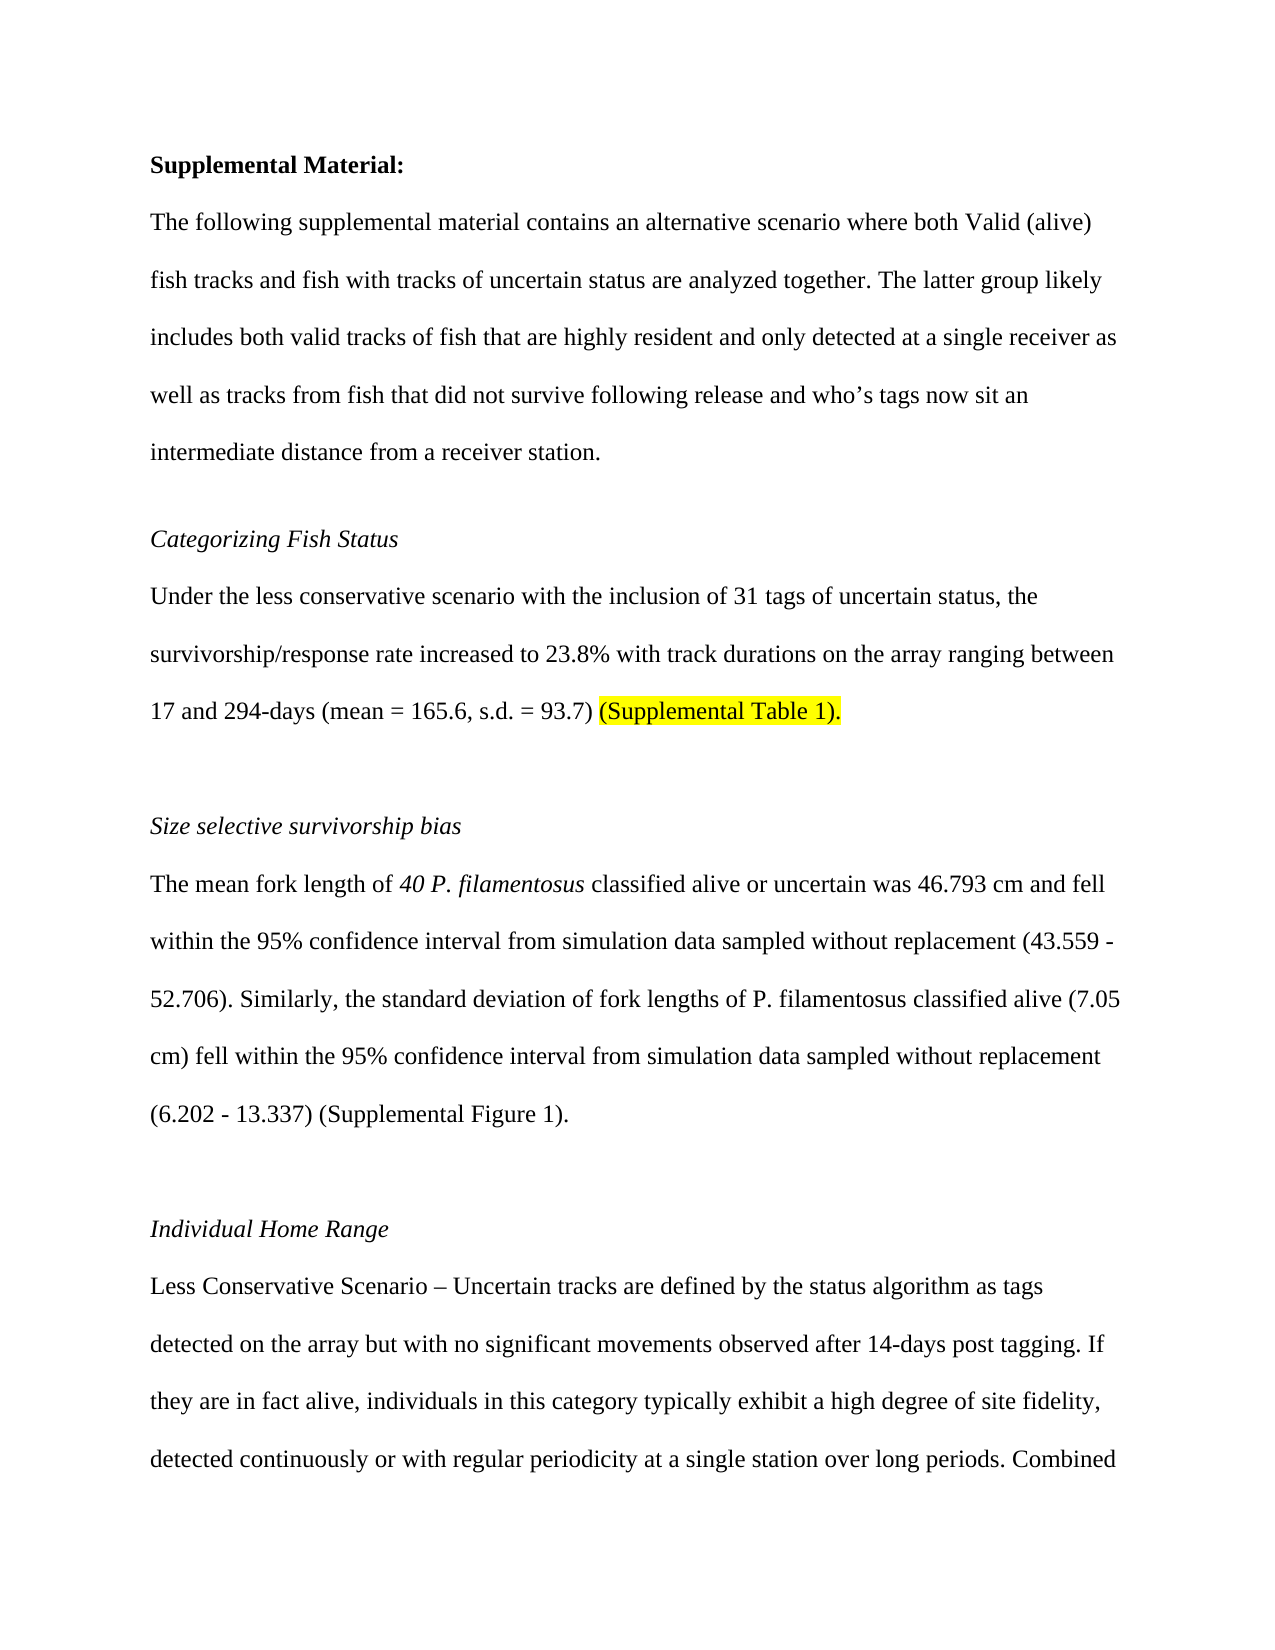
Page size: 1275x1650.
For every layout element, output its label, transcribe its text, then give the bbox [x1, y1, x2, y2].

text The mean fork length of 40 P. filamentosus classified alive or uncertain was 46.793 cm and fell within the 95% confidence interval from simulation data sampled without replacement (43.559 - 52.706). Similarly, the standard deviation of fork lengths of P. filamentosus classified alive (7.05 cm) fell within the 95% confidence interval from simulation data sampled without replacement (6.202 - 13.337) (Supplemental Figure 1). [150, 869, 1125, 1127]
text The following supplemental material contains an alternative scenario where both Valid (alive) fish tracks and fish with tracks of uncertain status are analyzed together. The latter group likely includes both valid tracks of fish that are highly resident and only detected at a single receiver as well as tracks from fish that did not survive following release and who’s tags now sit an intermediate distance from a receiver station. [150, 207, 1125, 466]
text Individual Home Range [150, 1214, 1125, 1242]
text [150, 1271, 1125, 1472]
text Under the less conservative scenario with the inclusion of 31 tags of uncertain status, the survivorship/response rate increased to 23.8% with track durations on the array ranging between 17 and 294-days (mean = 165.6, s.d. = 93.7) (Supplemental Table 1). [150, 581, 1125, 725]
text Categorizing Fish Status [150, 524, 1125, 552]
text Supplemental Material: [150, 150, 1125, 179]
text Size selective survivorship bias [150, 811, 1125, 840]
